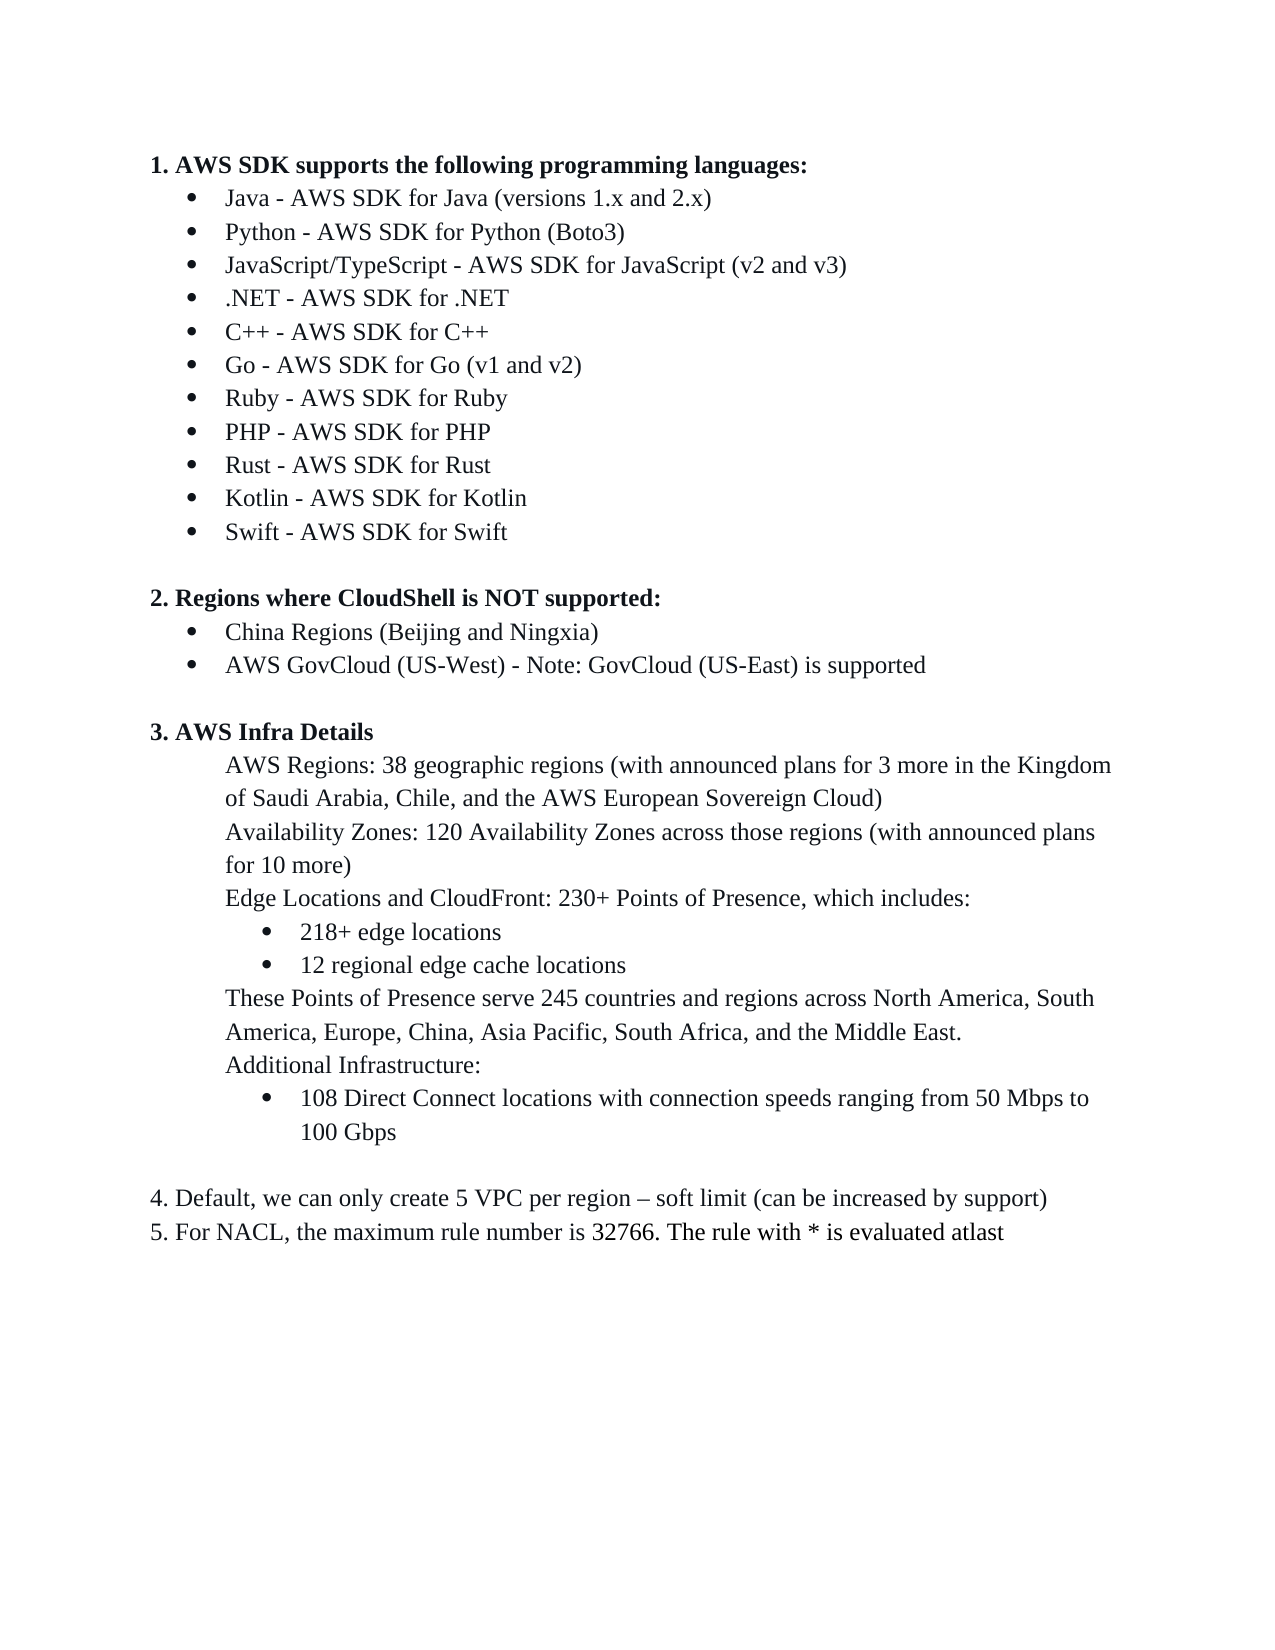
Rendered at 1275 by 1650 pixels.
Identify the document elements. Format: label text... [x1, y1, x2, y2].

list AWS GovCloud (US-West) - Note: GovCloud (US-East) is supported [187, 650, 1125, 679]
text 4. Default, we can only create 5 VPC per region – soft limit (can be increased by support) [150, 1183, 1125, 1212]
text These Points of Presence serve 245 countries and regions across North America, South America, Europe, China, Asia Pacific, South Africa, and the Middle East. [225, 983, 1125, 1045]
list Rust - AWS SDK for Rust [187, 450, 1125, 479]
list 218+ edge locations [262, 917, 1125, 945]
list JavaScript/TypeScript - AWS SDK for JavaScript (v2 and v3) [187, 250, 1125, 279]
list China Regions (Beijing and Ningxia) [187, 617, 1125, 645]
list 108 Direct Connect locations with connection speeds ranging from 50 Mbps to 100 Gbps [262, 1083, 1125, 1145]
text AWS Regions: 38 geographic regions (with announced plans for 3 more in the Kingdom of Saudi Arabia, Chile, and the AWS European Sovereign Cloud) [225, 750, 1125, 812]
text 2. Regions where CloudShell is NOT supported: [150, 583, 1125, 612]
list Go - AWS SDK for Go (v1 and v2) [187, 350, 1125, 379]
text Additional Infrastructure: [225, 1050, 1125, 1079]
text Availability Zones: 120 Availability Zones across those regions (with announced plans for 10 more) [225, 817, 1125, 879]
list .NET - AWS SDK for .NET [187, 283, 1125, 312]
list PHP - AWS SDK for PHP [187, 417, 1125, 445]
text 1. AWS SDK supports the following programming languages: [150, 150, 1125, 179]
text 3. AWS Infra Details [150, 717, 1125, 745]
list Java - AWS SDK for Java (versions 1.x and 2.x) [187, 183, 1125, 212]
text Edge Locations and CloudFront: 230+ Points of Presence, which includes: [225, 883, 1125, 912]
list 12 regional edge cache locations [262, 950, 1125, 979]
list Ruby - AWS SDK for Ruby [187, 383, 1125, 412]
list C++ - AWS SDK for C++ [187, 317, 1125, 345]
list Python - AWS SDK for Python (Boto3) [187, 217, 1125, 245]
list Swift - AWS SDK for Swift [187, 517, 1125, 545]
text 5. For NACL, the maximum rule number is 32766. The rule with * is evaluated atlast [150, 1217, 1125, 1245]
list Kotlin - AWS SDK for Kotlin [187, 483, 1125, 512]
